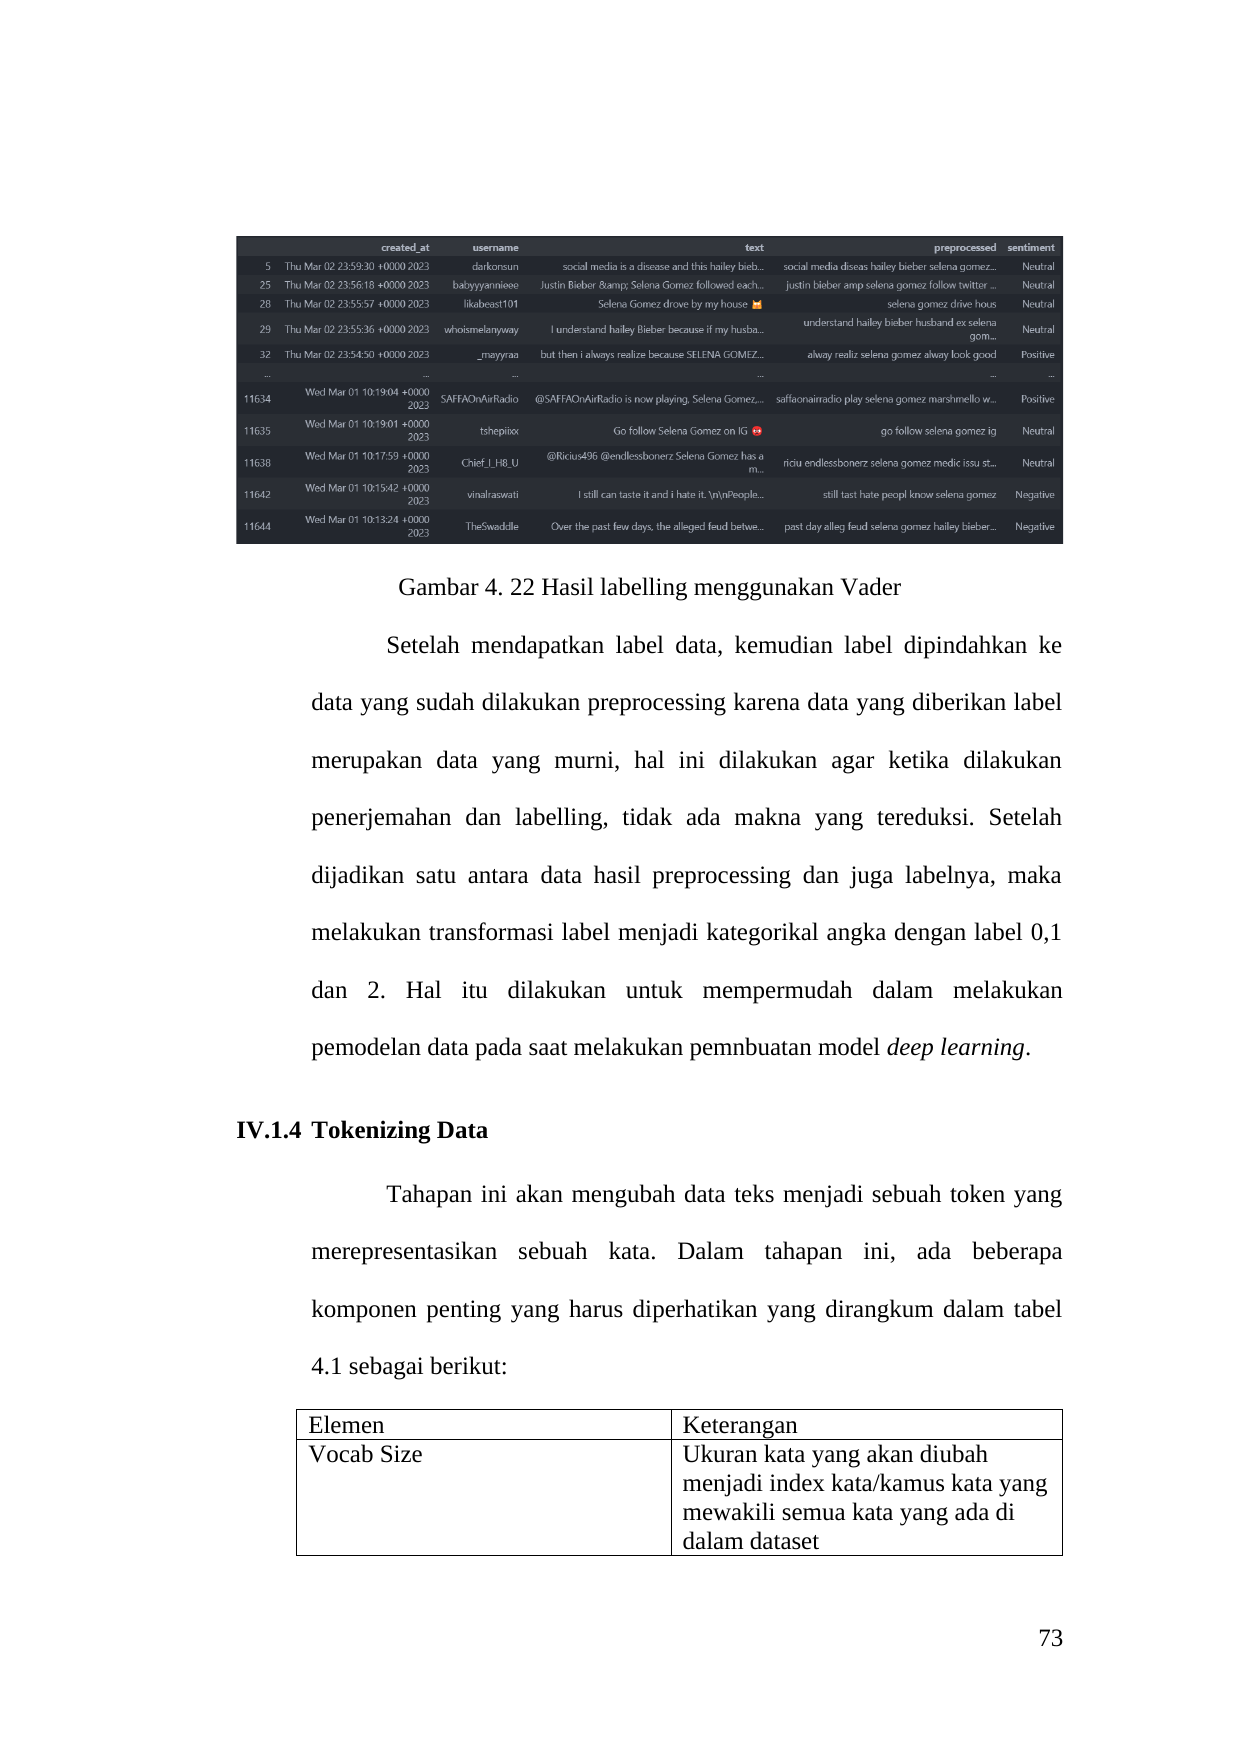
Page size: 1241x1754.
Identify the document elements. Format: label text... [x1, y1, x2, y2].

text Gambar 4. 22 Hasil labelling menggunakan Vader [236, 572, 1063, 601]
picture [236, 236, 1064, 544]
text Tahapan ini akan mengubah data teks menjadi sebuah token yang merepresentasikan sebuah kata. Dalam tahapan ini, ada beberapa komponen penting yang harus diperhatikan yang dirangkum dalam tabel 4.1 sebagai berikut: [311, 1179, 1063, 1380]
table_cell Ukuran kata yang akan diubah menjadi index kata/kamus kata yang mewakili semua kata yang ada di dalam dataset [672, 1440, 1062, 1554]
table_cell Vocab Size [297, 1440, 671, 1554]
text Setelah mendapatkan label data, kemudian label dipindahkan ke data yang sudah dilakukan preprocessing karena data yang diberikan label merupakan data yang murni, hal ini dilakukan agar ketika dilakukan penerjemahan dan labelling, tidak ada makna yang tereduksi. Setelah dijadikan satu antara data hasil preprocessing dan juga labelnya, maka melakukan transformasi label menjadi kategorikal angka dengan label 0,1 dan 2. Hal itu dilakukan untuk mempermudah dalam melakukan pemodelan data pada saat melakukan pemnbuatan model deep learning. [311, 630, 1063, 1061]
subtitle Tokenizing Data [236, 1115, 1063, 1144]
table_header Keterangan [672, 1410, 1062, 1438]
table_header Elemen [297, 1410, 671, 1438]
